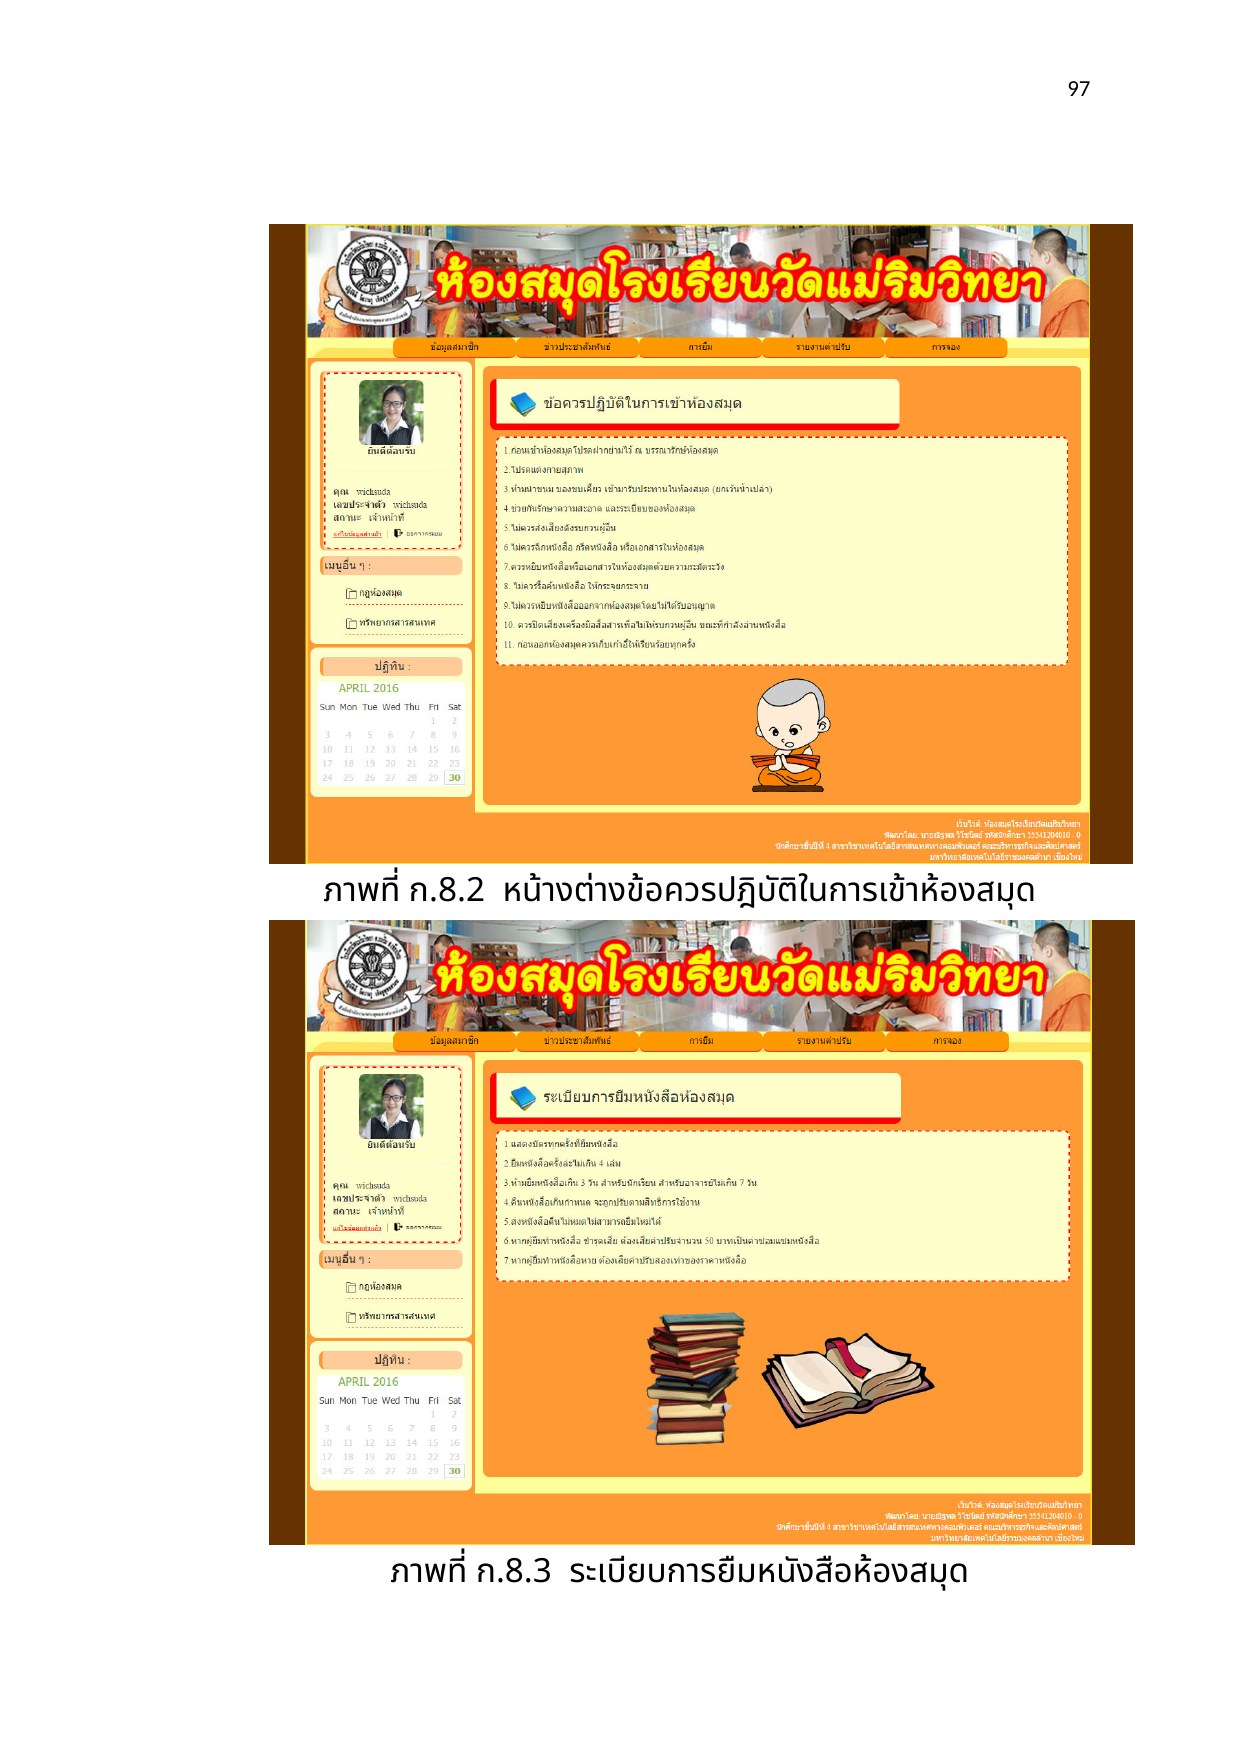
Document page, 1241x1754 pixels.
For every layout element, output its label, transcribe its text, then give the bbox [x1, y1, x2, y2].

list ภาพที่ ก.8.2 หน้างต่างข้อควรปฎิบัติในการเข้าห้องสมุด [269, 866, 1090, 916]
picture [269, 224, 1133, 864]
picture [269, 920, 1135, 1545]
list ภาพที่ ก.8.3 ระเบียบการยืมหนังสือห้องสมุด [269, 1547, 1090, 1597]
